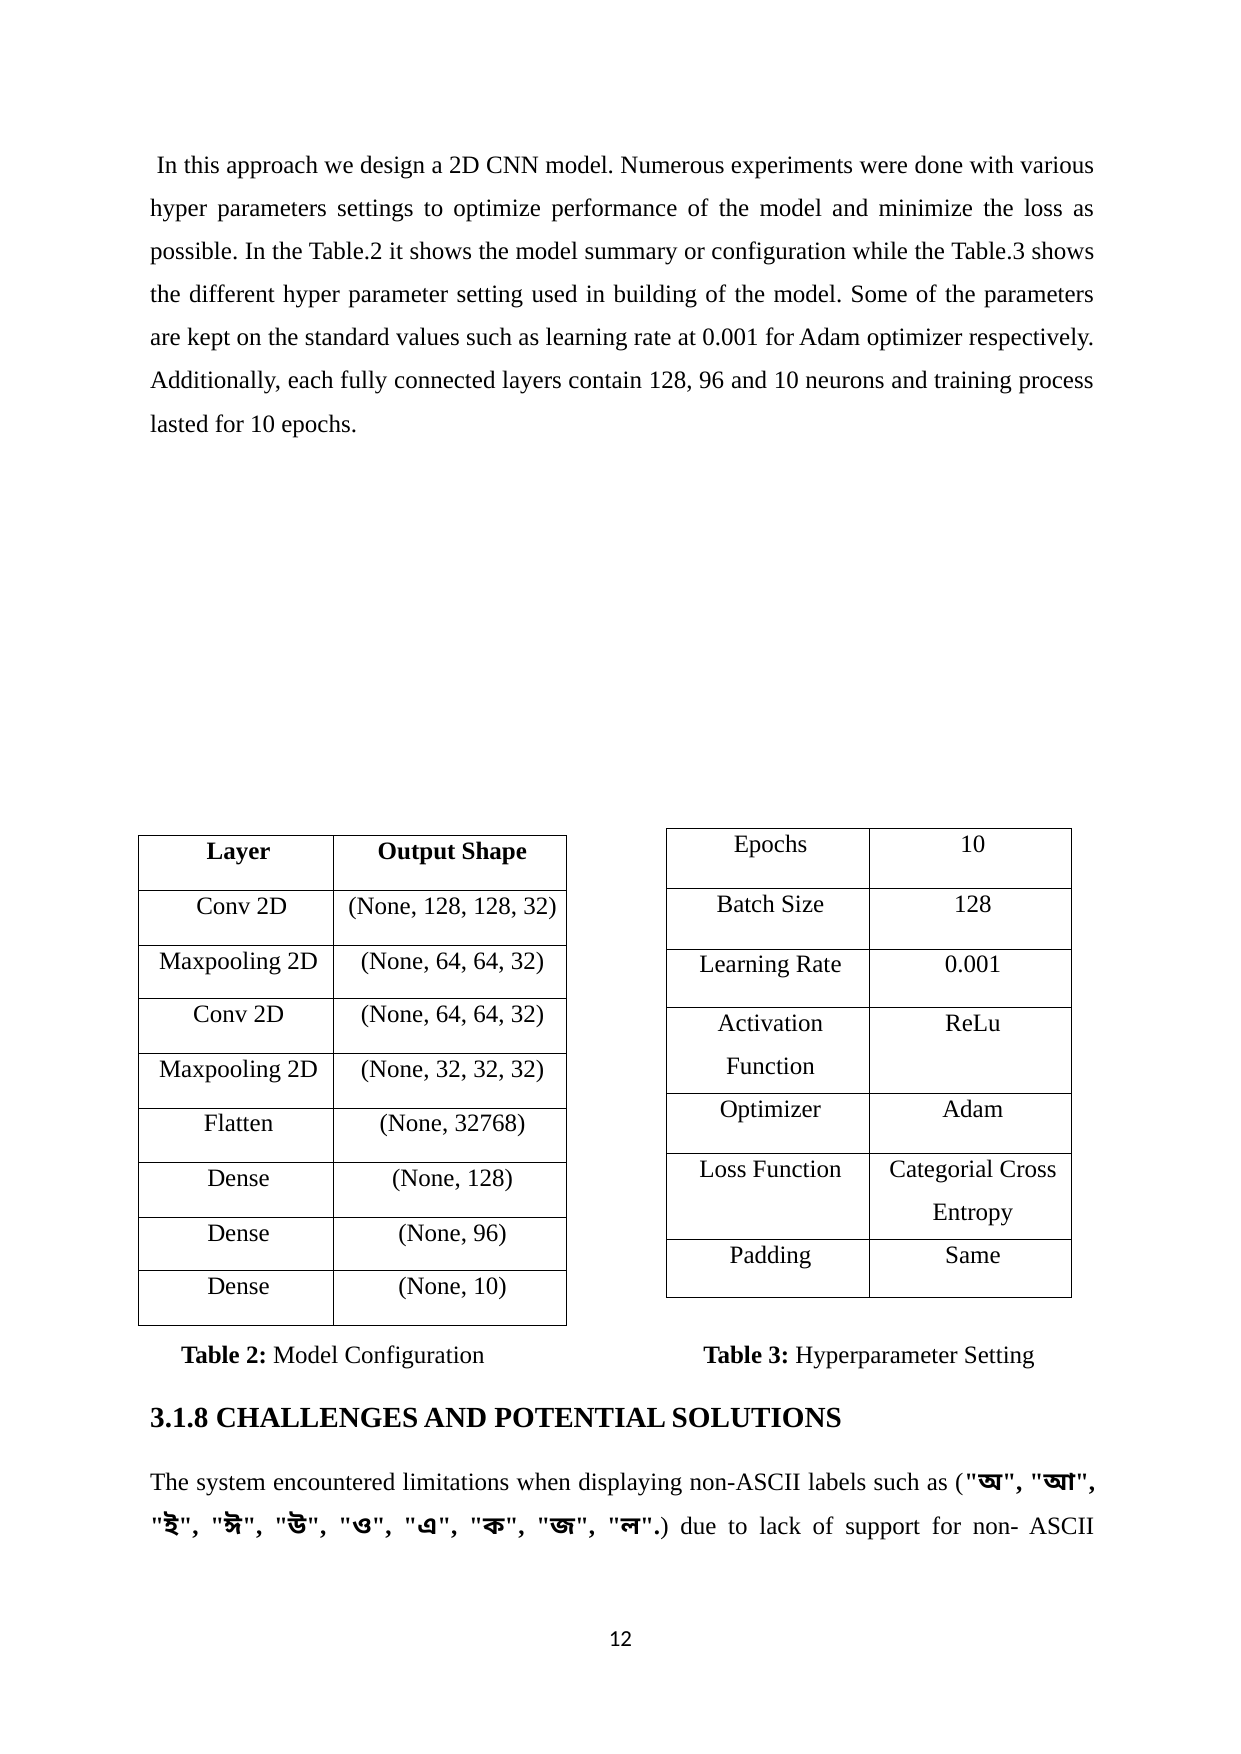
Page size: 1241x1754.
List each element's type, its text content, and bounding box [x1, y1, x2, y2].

table_cell Batch Size [667, 889, 869, 948]
table_cell (None, 32768) [334, 1109, 566, 1162]
text Table 2: Model Configuration Table 3: Hyperparameter Setting [150, 1176, 1095, 1369]
table_cell Maxpooling 2D [139, 946, 333, 998]
text 3.1.8 CHALLENGES AND POTENTIAL SOLUTIONS [150, 1400, 1095, 1434]
table_cell ReLu [870, 1008, 1071, 1093]
table_cell Dense [139, 1218, 333, 1270]
table_cell Optimizer [667, 1094, 869, 1153]
table_cell (None, 128) [334, 1163, 566, 1217]
text In this approach we design a 2D CNN model. Numerous experiments were done with various hyper parameters settings to optimize performance of the model and minimize the loss as possible. In the Table.2 it shows the model summary or configuration while the Table.3 shows the different hyper parameter setting used in building of the model. Some of the parameters are kept on the standard values such as learning rate at 0.001 for Adam optimizer respectively. Additionally, each fully connected layers contain 128, 96 and 10 neurons and training process lasted for 10 epochs. [150, 150, 1095, 437]
table_cell Adam [870, 1094, 1071, 1153]
table_header 10 [870, 829, 1071, 888]
table_cell (None, 96) [334, 1218, 566, 1270]
table_cell Dense [139, 1271, 333, 1325]
table_cell 128 [870, 889, 1071, 948]
table_cell (None, 128, 128, 32) [334, 891, 566, 945]
table_header Output Shape [334, 836, 566, 890]
table_cell Dense [139, 1163, 333, 1217]
table_cell Maxpooling 2D [139, 1054, 333, 1107]
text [150, 1467, 1095, 1540]
table_cell Conv 2D [139, 999, 333, 1053]
table_header Layer [139, 836, 333, 890]
table_cell (None, 32, 32, 32) [334, 1054, 566, 1107]
table_cell Conv 2D [139, 891, 333, 945]
table_cell Loss Function [667, 1154, 869, 1239]
table_cell Activation Function [667, 1008, 869, 1093]
table_cell (None, 64, 64, 32) [334, 999, 566, 1053]
table_cell Same [870, 1240, 1071, 1297]
table_cell Flatten [139, 1109, 333, 1162]
table_header Epochs [667, 829, 869, 888]
table_cell Learning Rate [667, 950, 869, 1007]
table_cell (None, 64, 64, 32) [334, 946, 566, 998]
table_cell Categorial Cross Entropy [870, 1154, 1071, 1239]
table_cell 0.001 [870, 950, 1071, 1007]
table_cell Padding [667, 1240, 869, 1297]
table_cell (None, 10) [334, 1271, 566, 1325]
